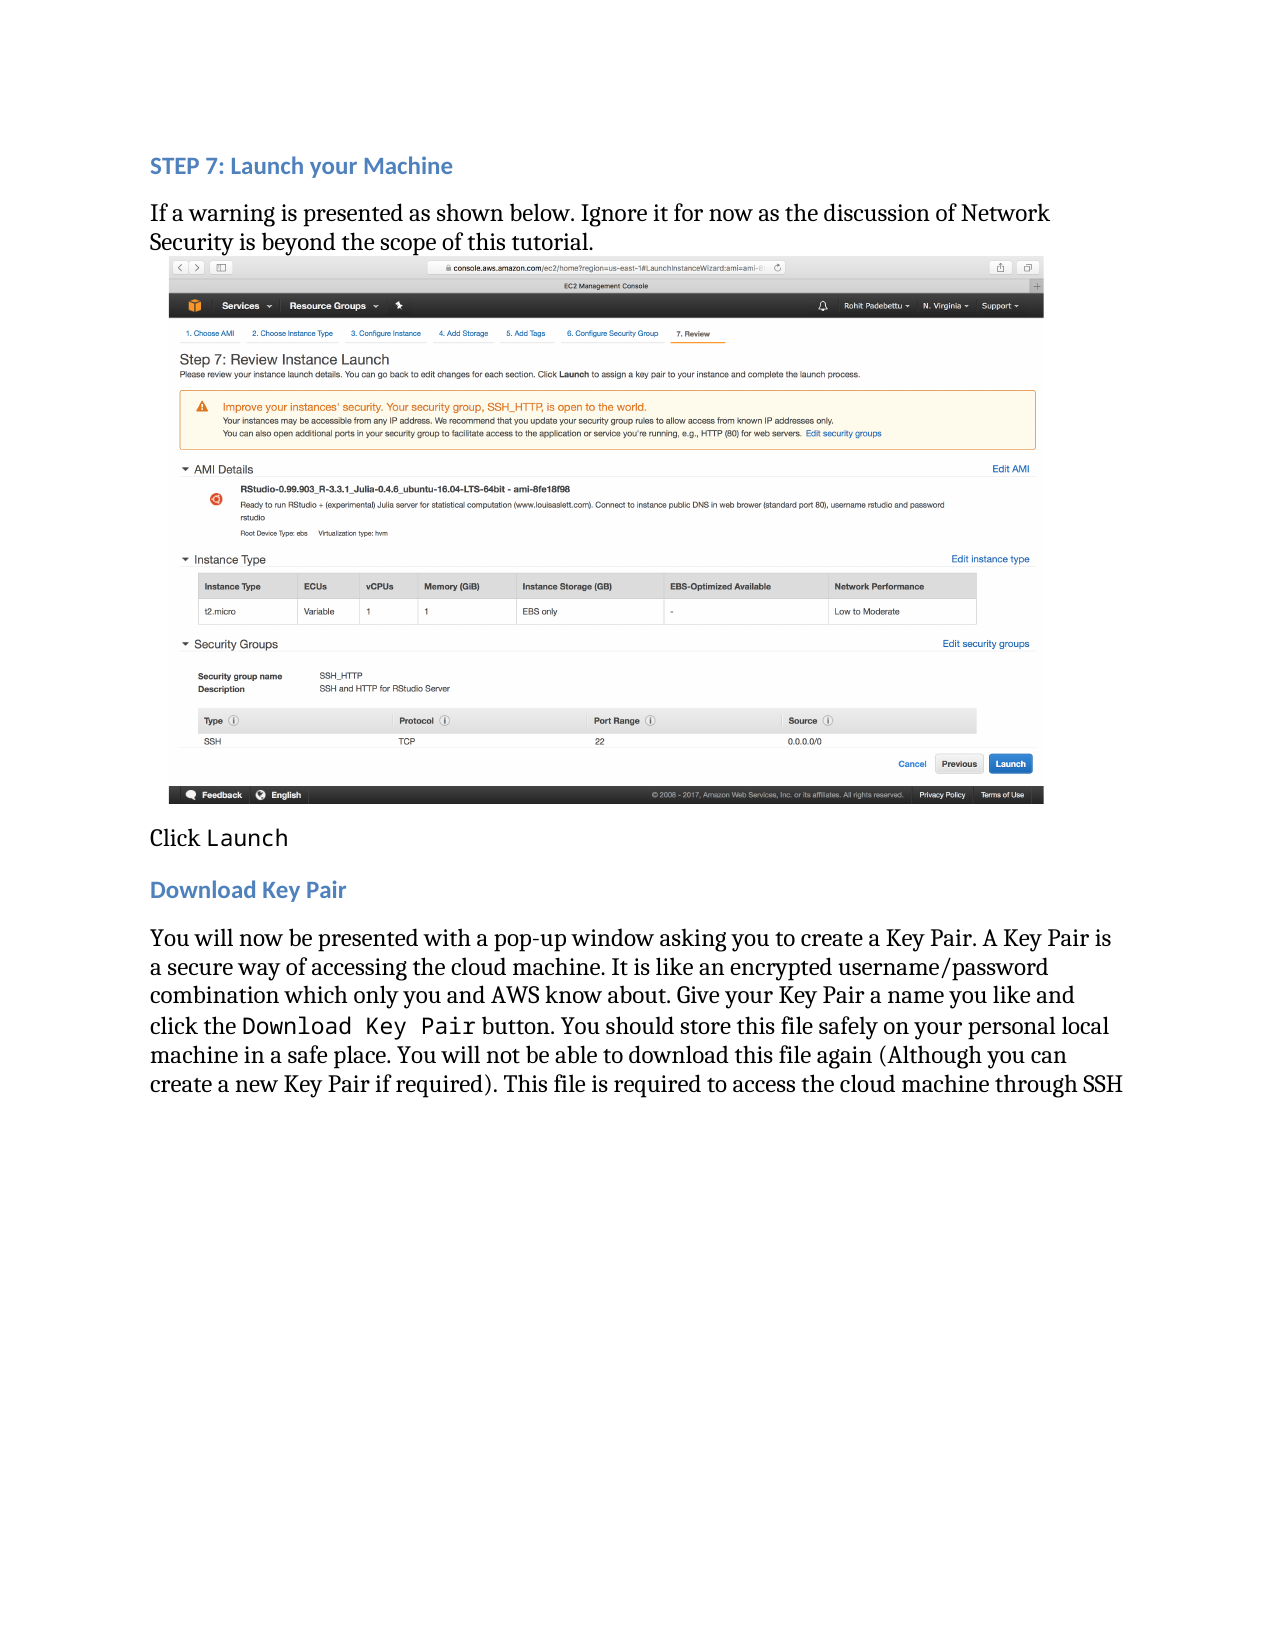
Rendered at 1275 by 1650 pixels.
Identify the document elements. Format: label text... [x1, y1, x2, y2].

subtitle STEP 7: Launch your Machine [150, 150, 1125, 181]
picture [168, 256, 1044, 804]
text Click Launch [150, 822, 1125, 854]
subtitle Download Key Pair [150, 874, 1125, 905]
text You will now be presented with a pop-up window asking you to create a Key Pair. A Key Pair is a secure way of accessing the cloud machine. It is like an encrypted username/password combination which only you and AWS know about. Give your Key Pair a name you like and click the Download Key Pair button. You should store this file safely on your personal local machine in a safe place. You will not be able to download this file again (Although you can create a new Key Pair if required). This file is required to access the cloud machine through SSH and other means if required. [150, 924, 1125, 1099]
